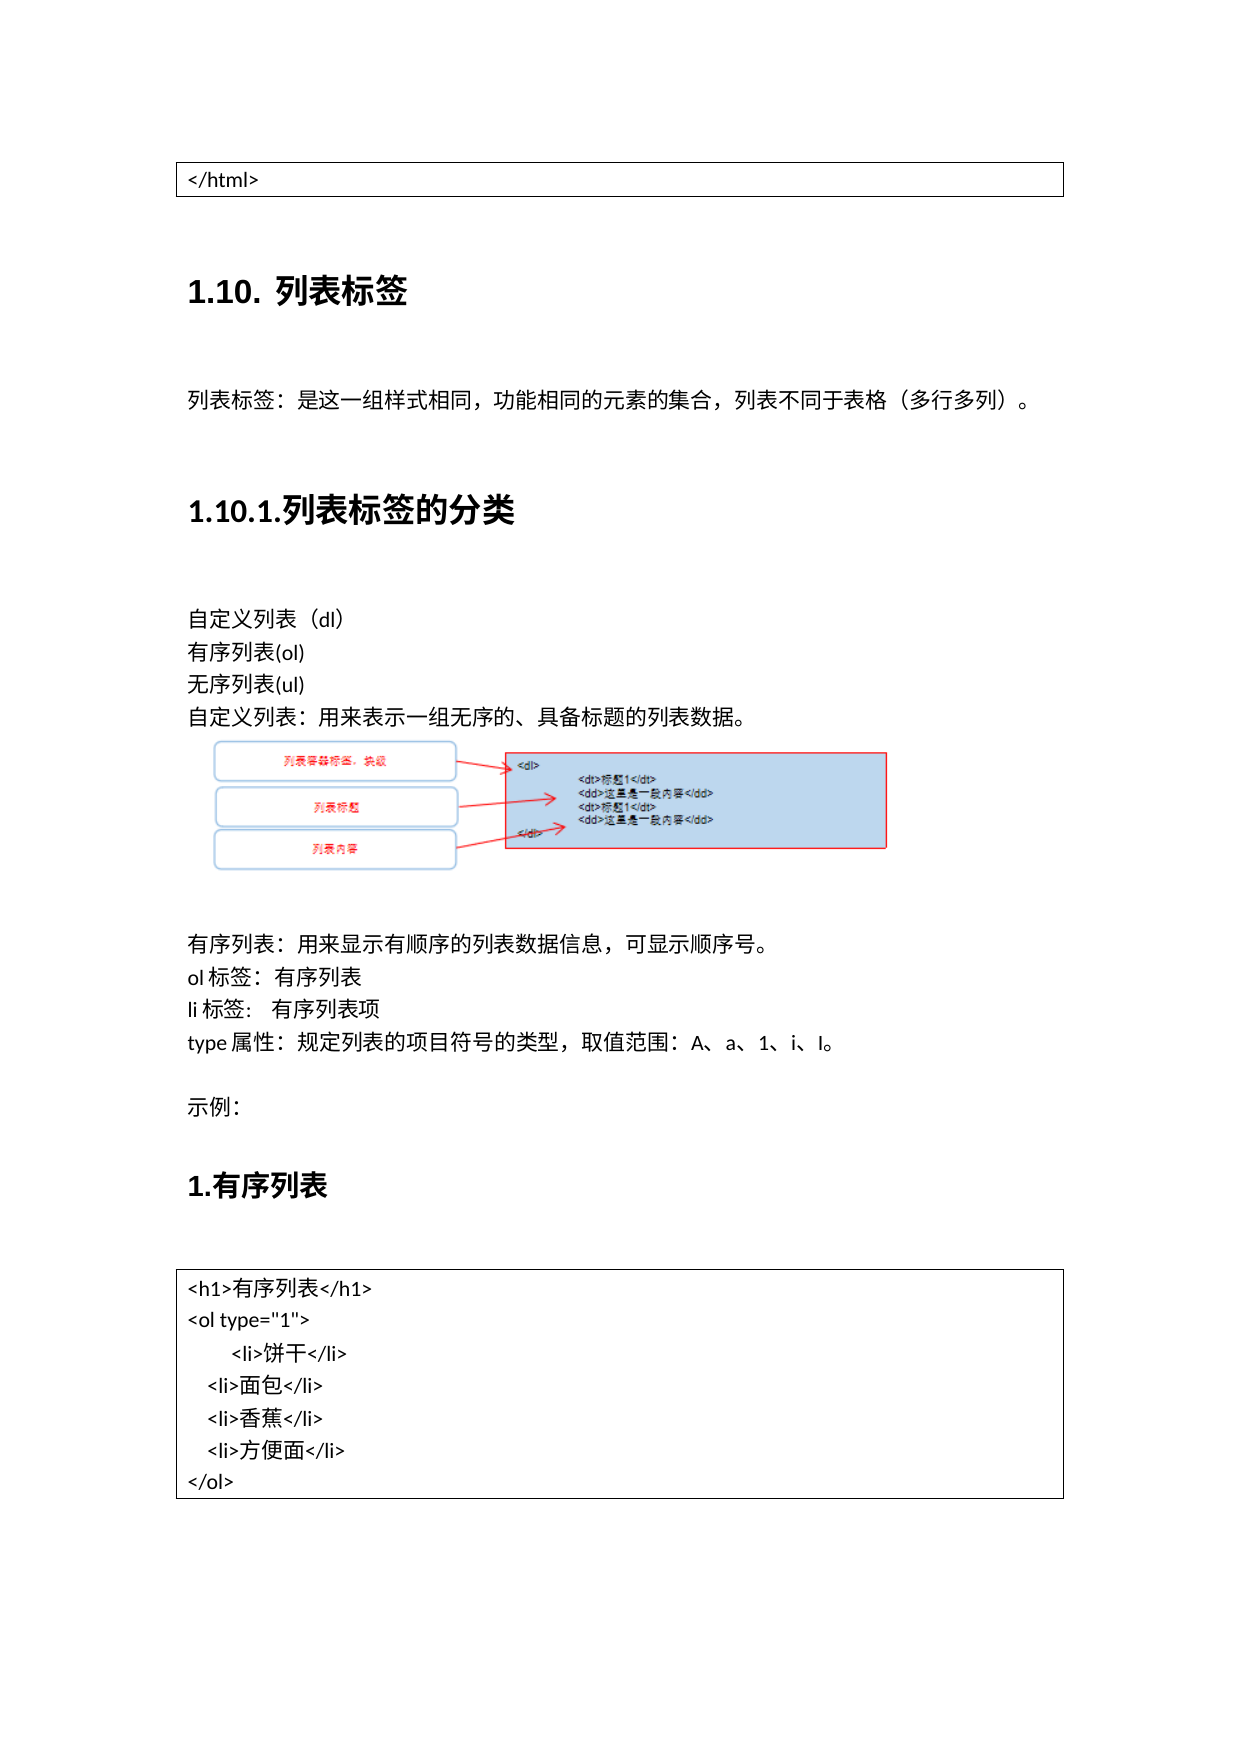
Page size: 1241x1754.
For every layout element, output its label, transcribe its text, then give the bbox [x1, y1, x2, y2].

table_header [177, 163, 1063, 196]
text 自定义列表：用来表示一组无序的、具备标题的列表数据。 [187, 699, 1053, 732]
subtitle 1.10.1.列表标签的分类 [187, 475, 1053, 540]
text 自定义列表（dl） [187, 602, 1053, 634]
text 列表标签：是这一组样式相同，功能相同的元素的集合，列表不同于表格（多行多列）。 [187, 383, 1053, 415]
text 有序列表(ol) [187, 634, 1053, 667]
text li标签: 有序列表项 [187, 992, 1053, 1024]
text 有序列表：用来显示有顺序的列表数据信息，可显示顺序号。 [187, 927, 1053, 959]
text ol标签：有序列表 [187, 959, 1053, 992]
subtitle 1.有序列表 [187, 1151, 1053, 1216]
text type属性：规定列表的项目符号的类型，取值范围：A、a、1、i、Ι。 [187, 1024, 1053, 1057]
text 无序列表(ul) [187, 667, 1053, 699]
table_header <h1>有序列表</h1> <ol type="1"> <li>饼干</li> <li>面包</li> <li>香蕉</li> <li>方便面</li> </ol> [177, 1270, 1063, 1498]
picture [187, 731, 940, 922]
subtitle 列表标签 [187, 256, 1053, 321]
text 示例： [187, 1089, 1053, 1122]
